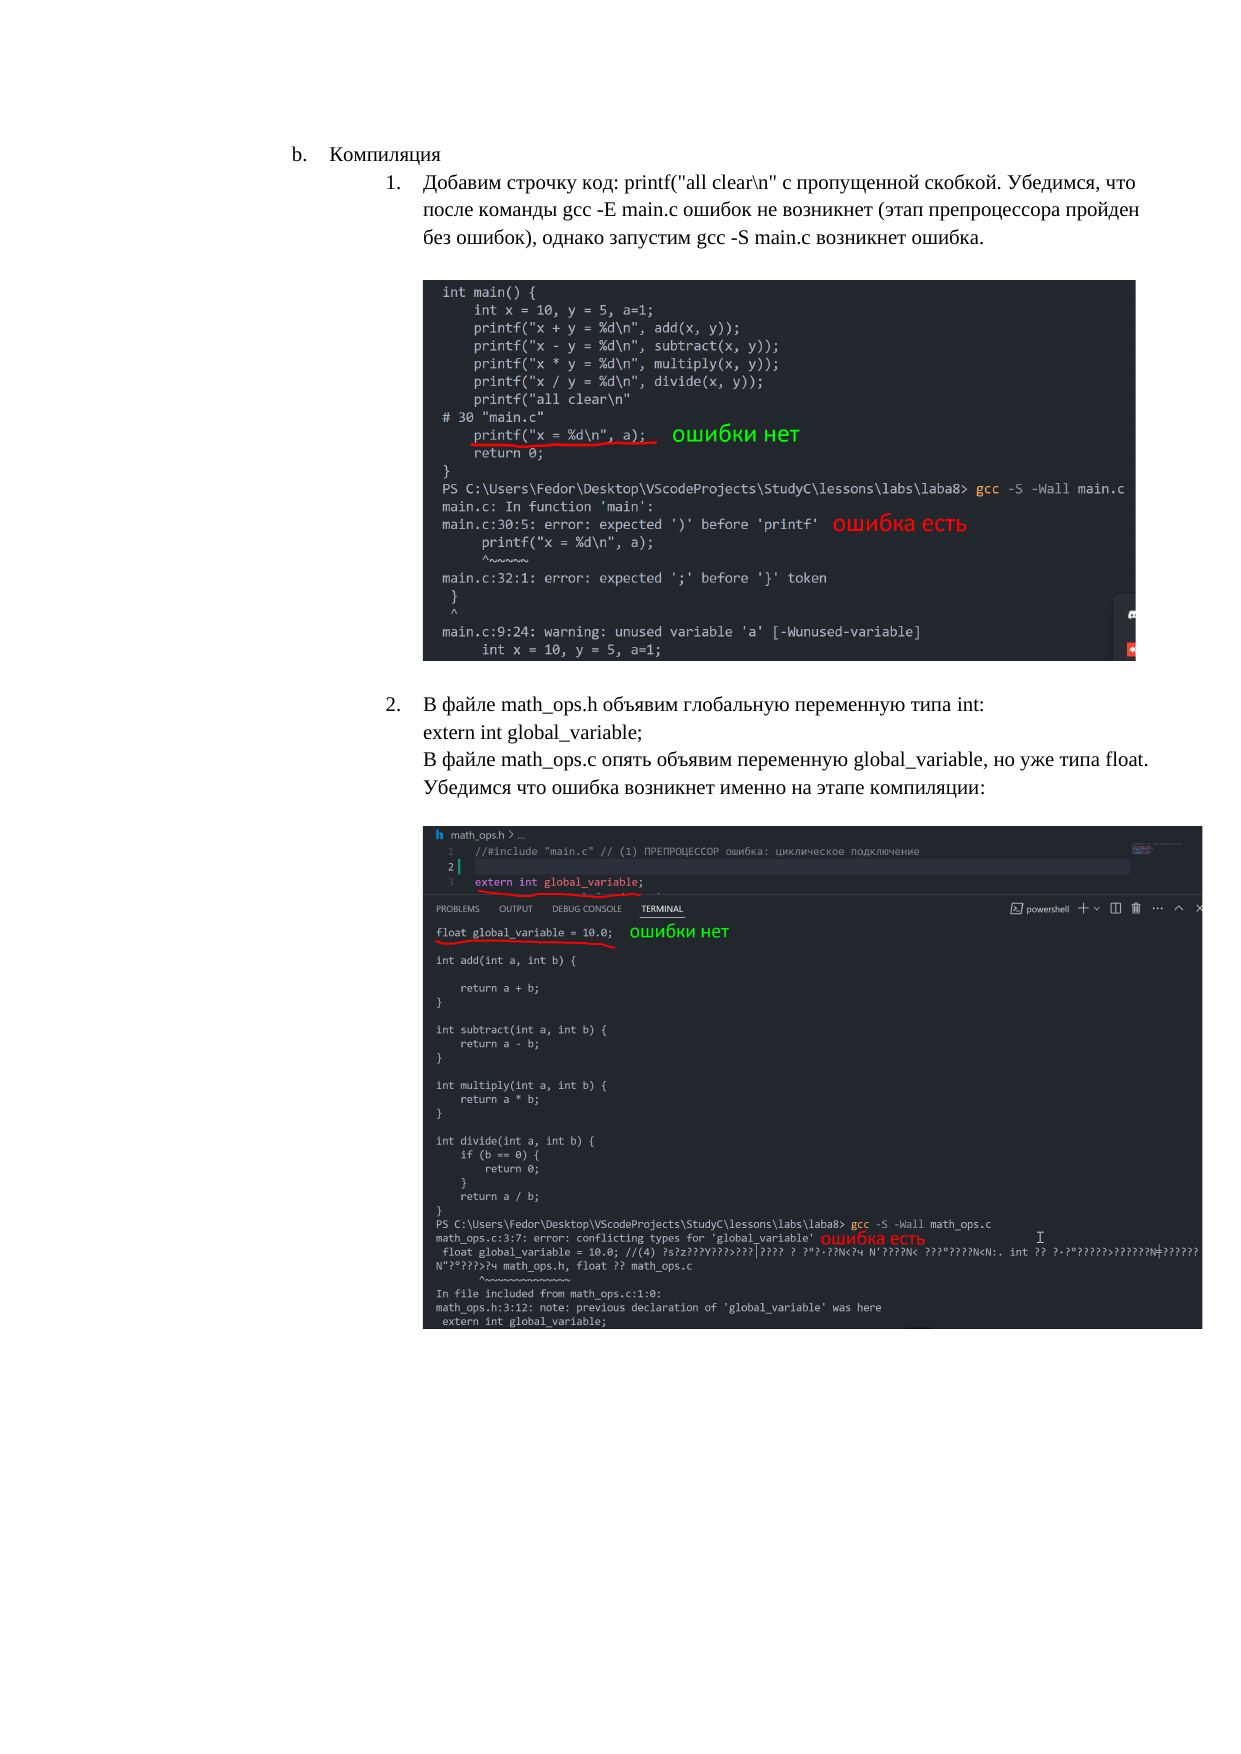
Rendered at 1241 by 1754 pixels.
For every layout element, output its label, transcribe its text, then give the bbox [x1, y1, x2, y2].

list Компиляция [292, 142, 1173, 166]
list В файле math_ops.h объявим глобальную переменную типа int: extern int global_variable; В файле math_ops.c опять объявим переменную global_variable, но уже типа float. Убедимся что ошибка возникнет именно на этапе компиляции: [385, 692, 1173, 799]
picture [422, 826, 1203, 1329]
picture [422, 280, 1136, 661]
